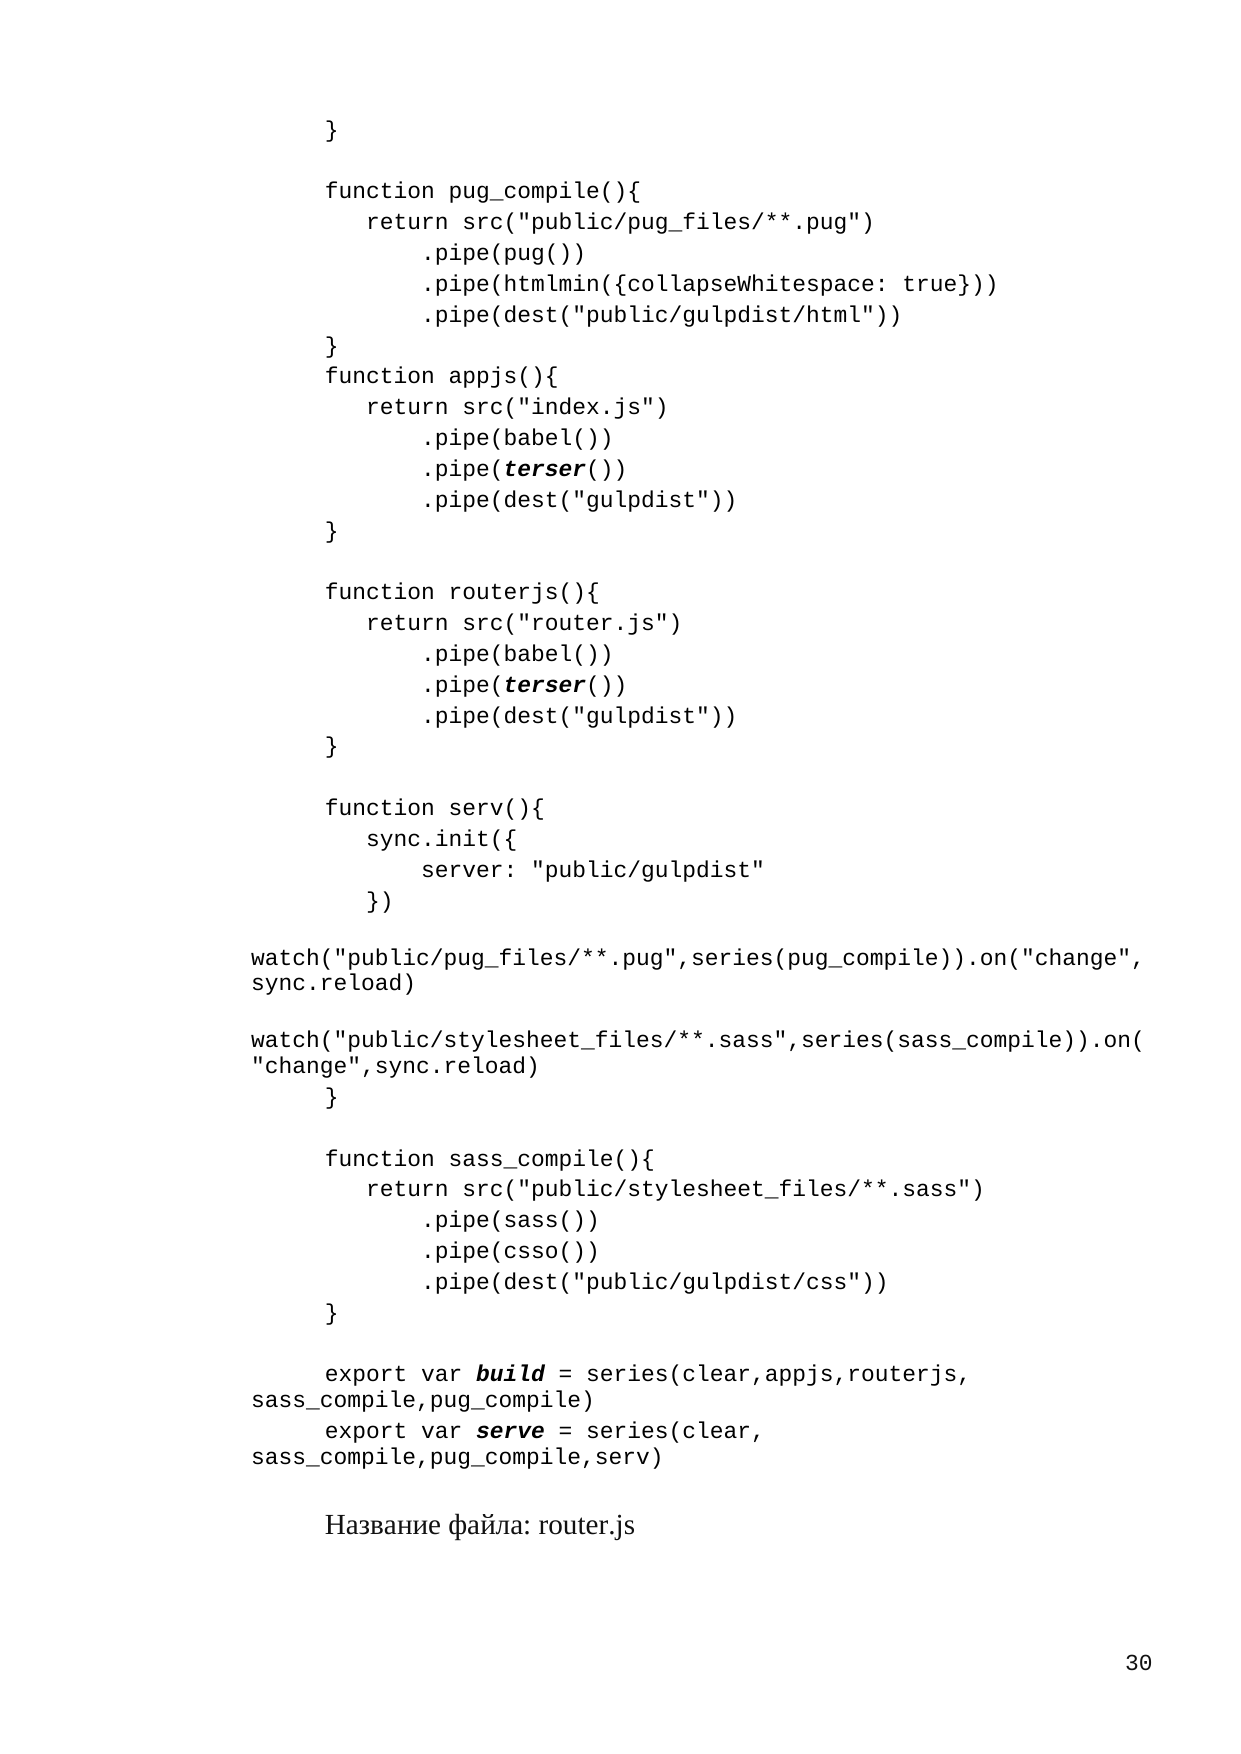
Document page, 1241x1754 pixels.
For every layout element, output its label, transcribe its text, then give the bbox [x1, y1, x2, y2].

text watch("public/pug_files/**.pug",series(pug_compile)).on("change",sync.reload) [251, 920, 1152, 998]
text .pipe(terser()) [251, 673, 1152, 699]
text } [251, 118, 1152, 144]
text } [251, 1085, 1152, 1111]
text sync.init({ [251, 827, 1152, 853]
text } [251, 1301, 1152, 1327]
text .pipe(pug()) [251, 242, 1152, 267]
text return src("public/pug_files/**.pug") [251, 211, 1152, 237]
text } [251, 519, 1152, 545]
text .pipe(dest("gulpdist")) [251, 704, 1152, 730]
text export var serve = series(clear, sass_compile,pug_compile,serv) [251, 1419, 1152, 1471]
text function routerjs(){ [251, 581, 1152, 607]
text return src("router.js") [251, 612, 1152, 637]
text .pipe(dest("gulpdist")) [251, 488, 1152, 514]
text return src("public/stylesheet_files/**.sass") [251, 1178, 1152, 1204]
text .pipe(babel()) [251, 642, 1152, 668]
text Название файла: router.js [251, 1507, 1152, 1541]
text .pipe(sass()) [251, 1209, 1152, 1234]
text function appjs(){ [251, 365, 1152, 391]
text watch("public/stylesheet_files/**.sass",series(sass_compile)).on("change",sync.reload) [251, 1003, 1152, 1080]
text }) [251, 889, 1152, 915]
text export var build = series(clear,appjs,routerjs, sass_compile,pug_compile) [251, 1363, 1152, 1415]
text .pipe(dest("public/gulpdist/css")) [251, 1270, 1152, 1296]
text function sass_compile(){ [251, 1147, 1152, 1173]
text function serv(){ [251, 797, 1152, 822]
text .pipe(babel()) [251, 427, 1152, 452]
text .pipe(terser()) [251, 457, 1152, 483]
text .pipe(htmlmin({collapseWhitespace: true})) [251, 272, 1152, 298]
text .pipe(csso()) [251, 1239, 1152, 1265]
text .pipe(dest("public/gulpdist/html")) [251, 303, 1152, 329]
text function pug_compile(){ [251, 180, 1152, 206]
text return src("index.js") [251, 396, 1152, 422]
text } [251, 735, 1152, 761]
text } [251, 334, 1152, 360]
text server: "public/gulpdist" [251, 858, 1152, 884]
